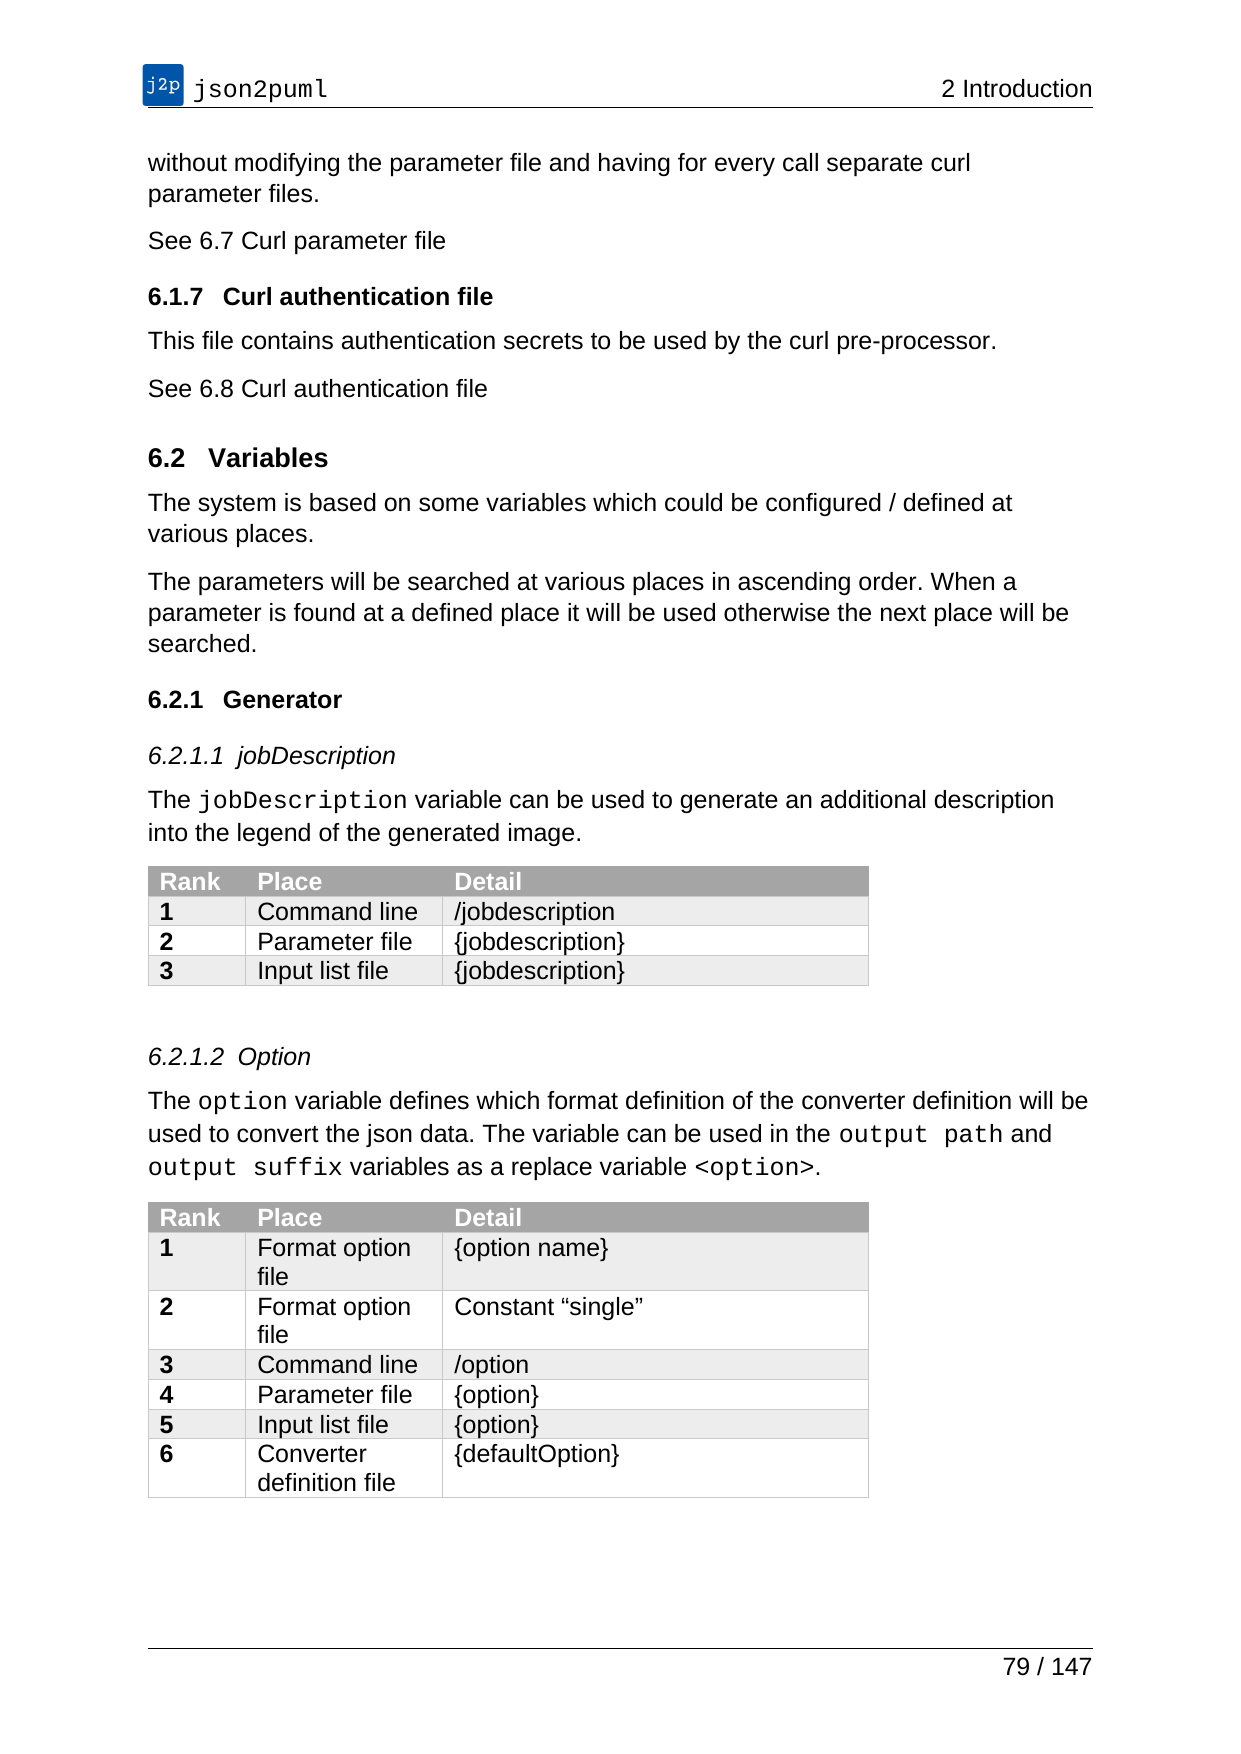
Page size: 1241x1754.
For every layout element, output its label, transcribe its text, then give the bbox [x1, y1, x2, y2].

text This file contains authentication secrets to be used by the curl pre-processor. [148, 326, 1093, 355]
table_cell 5 [149, 1410, 245, 1438]
table_cell 3 [149, 956, 245, 985]
subtitle Generator [148, 685, 1093, 714]
table_cell Format option file [246, 1233, 442, 1290]
subtitle Option [148, 1042, 1093, 1071]
text The jobDescription variable can be used to generate an additional description into the legend of the generated image. [148, 785, 1093, 847]
table_cell {jobdescription} [443, 926, 868, 955]
table_cell Format option file [246, 1291, 442, 1349]
table_cell 4 [149, 1380, 245, 1408]
table_header Detail [443, 867, 868, 896]
table_cell 2 [149, 926, 245, 955]
table_cell 1 [149, 897, 245, 925]
text The parameters will be searched at various places in ascending order. When a parameter is found at a defined place it will be used otherwise the next place will be searched. [148, 567, 1093, 658]
table_cell Input list file [246, 1410, 442, 1438]
text The system is based on some variables which could be configured / defined at various places. [148, 488, 1093, 548]
picture [142, 64, 184, 106]
text See 6.7 Curl parameter file [148, 226, 1093, 255]
table_cell Input list file [246, 956, 442, 985]
table_cell Parameter file [246, 926, 442, 955]
table_cell 6 [149, 1439, 245, 1497]
table_cell {option} [443, 1380, 868, 1408]
table_cell Parameter file [246, 1380, 442, 1408]
subtitle jobDescription [148, 741, 1093, 770]
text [148, 148, 1093, 207]
table_cell {option} [443, 1410, 868, 1438]
table_cell 1 [149, 1233, 245, 1290]
table_cell {option name} [443, 1233, 868, 1290]
table_cell {jobdescription} [443, 956, 868, 985]
table_header Rank [149, 1203, 245, 1232]
table_cell 2 [149, 1291, 245, 1349]
table_cell /option [443, 1350, 868, 1379]
subtitle Variables [148, 442, 1093, 473]
table_cell 3 [149, 1350, 245, 1379]
subtitle Curl authentication file [148, 282, 1093, 311]
table_header Rank [149, 867, 245, 896]
table_cell Converter definition file [246, 1439, 442, 1497]
table_cell /jobdescription [443, 897, 868, 925]
table_cell Command line [246, 897, 442, 925]
table_header Place [246, 867, 442, 896]
table_header Detail [443, 1203, 868, 1232]
text See 6.8 Curl authentication file [148, 374, 1093, 402]
table_cell Command line [246, 1350, 442, 1379]
table_cell {defaultOption} [443, 1439, 868, 1497]
table_header Place [246, 1203, 442, 1232]
text The option variable defines which format definition of the converter definition will be used to convert the json data. The variable can be used in the output path and output suffix variables as a replace variable <option>. [148, 1086, 1093, 1183]
table_cell Constant “single” [443, 1291, 868, 1349]
